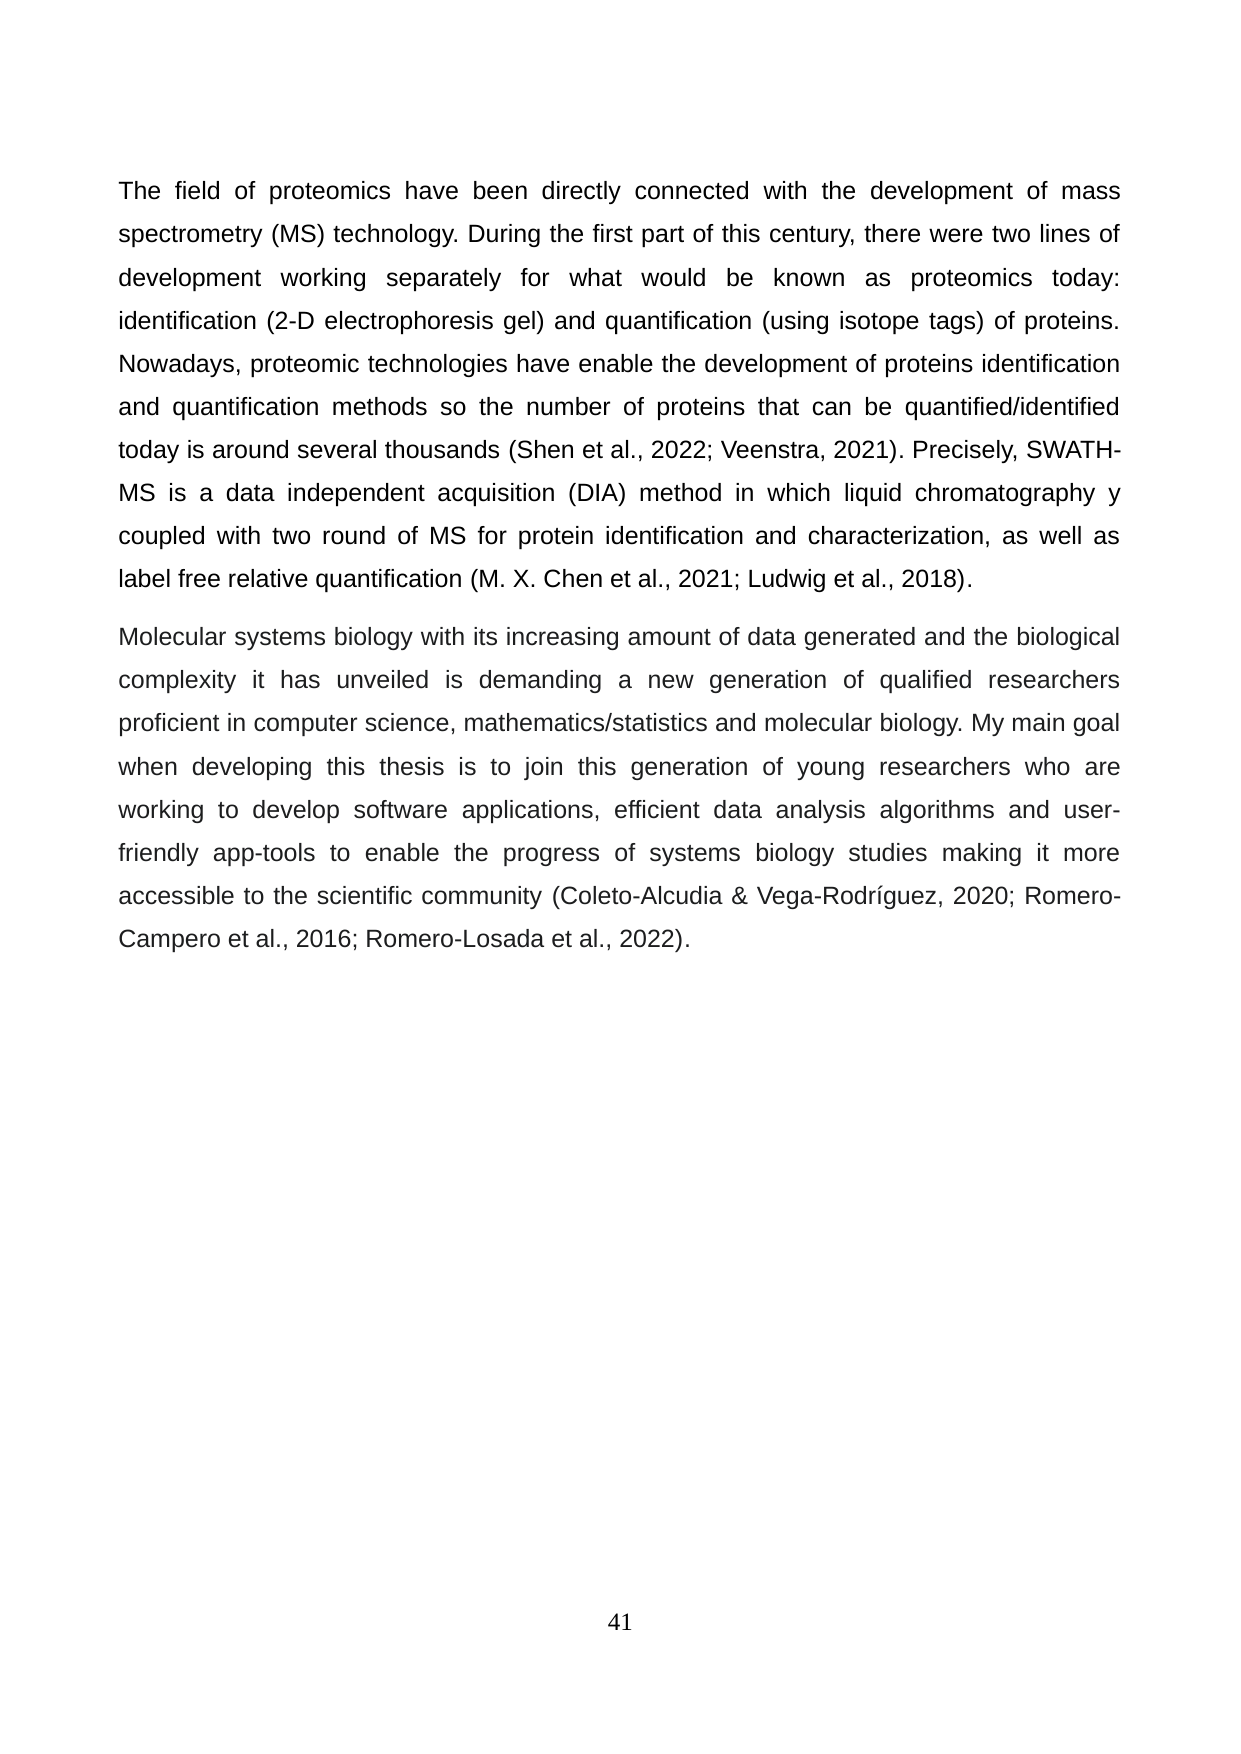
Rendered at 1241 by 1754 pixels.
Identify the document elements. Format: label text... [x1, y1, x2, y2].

text The field of proteomics have been directly connected with the development of mass spectrometry (MS) technology. During the first part of this century, there were two lines of development working separately for what would be known as proteomics today: identification (2-D electrophoresis gel) and quantification (using isotope tags) of proteins. Nowadays, proteomic technologies have enable the development of proteins identification and quantification methods so the number of proteins that can be quantified/identified today is around several thousands (Shen et al., 2022; Veenstra, 2021)⁠. Precisely, SWATH-MS is a data independent acquisition (DIA) method in which liquid chromatography y coupled with two round of MS for protein identification and characterization, as well as label free relative quantification (M. X. Chen et al., 2021; Ludwig et al., 2018)⁠. [118, 176, 1122, 593]
text Molecular systems biology with its increasing amount of data generated and the biological complexity it has unveiled is demanding a new generation of qualified researchers proficient in computer science, mathematics/statistics and molecular biology. My main goal when developing this thesis is to join this generation of young researchers who are working to develop software applications, efficient data analysis algorithms and user-friendly app-tools to enable the progress of systems biology studies making it more accessible to the scientific community (Coleto-Alcudia & Vega-Rodríguez, 2020; Romero-Campero et al., 2016; Romero-Losada et al., 2022)⁠. [118, 622, 1122, 953]
